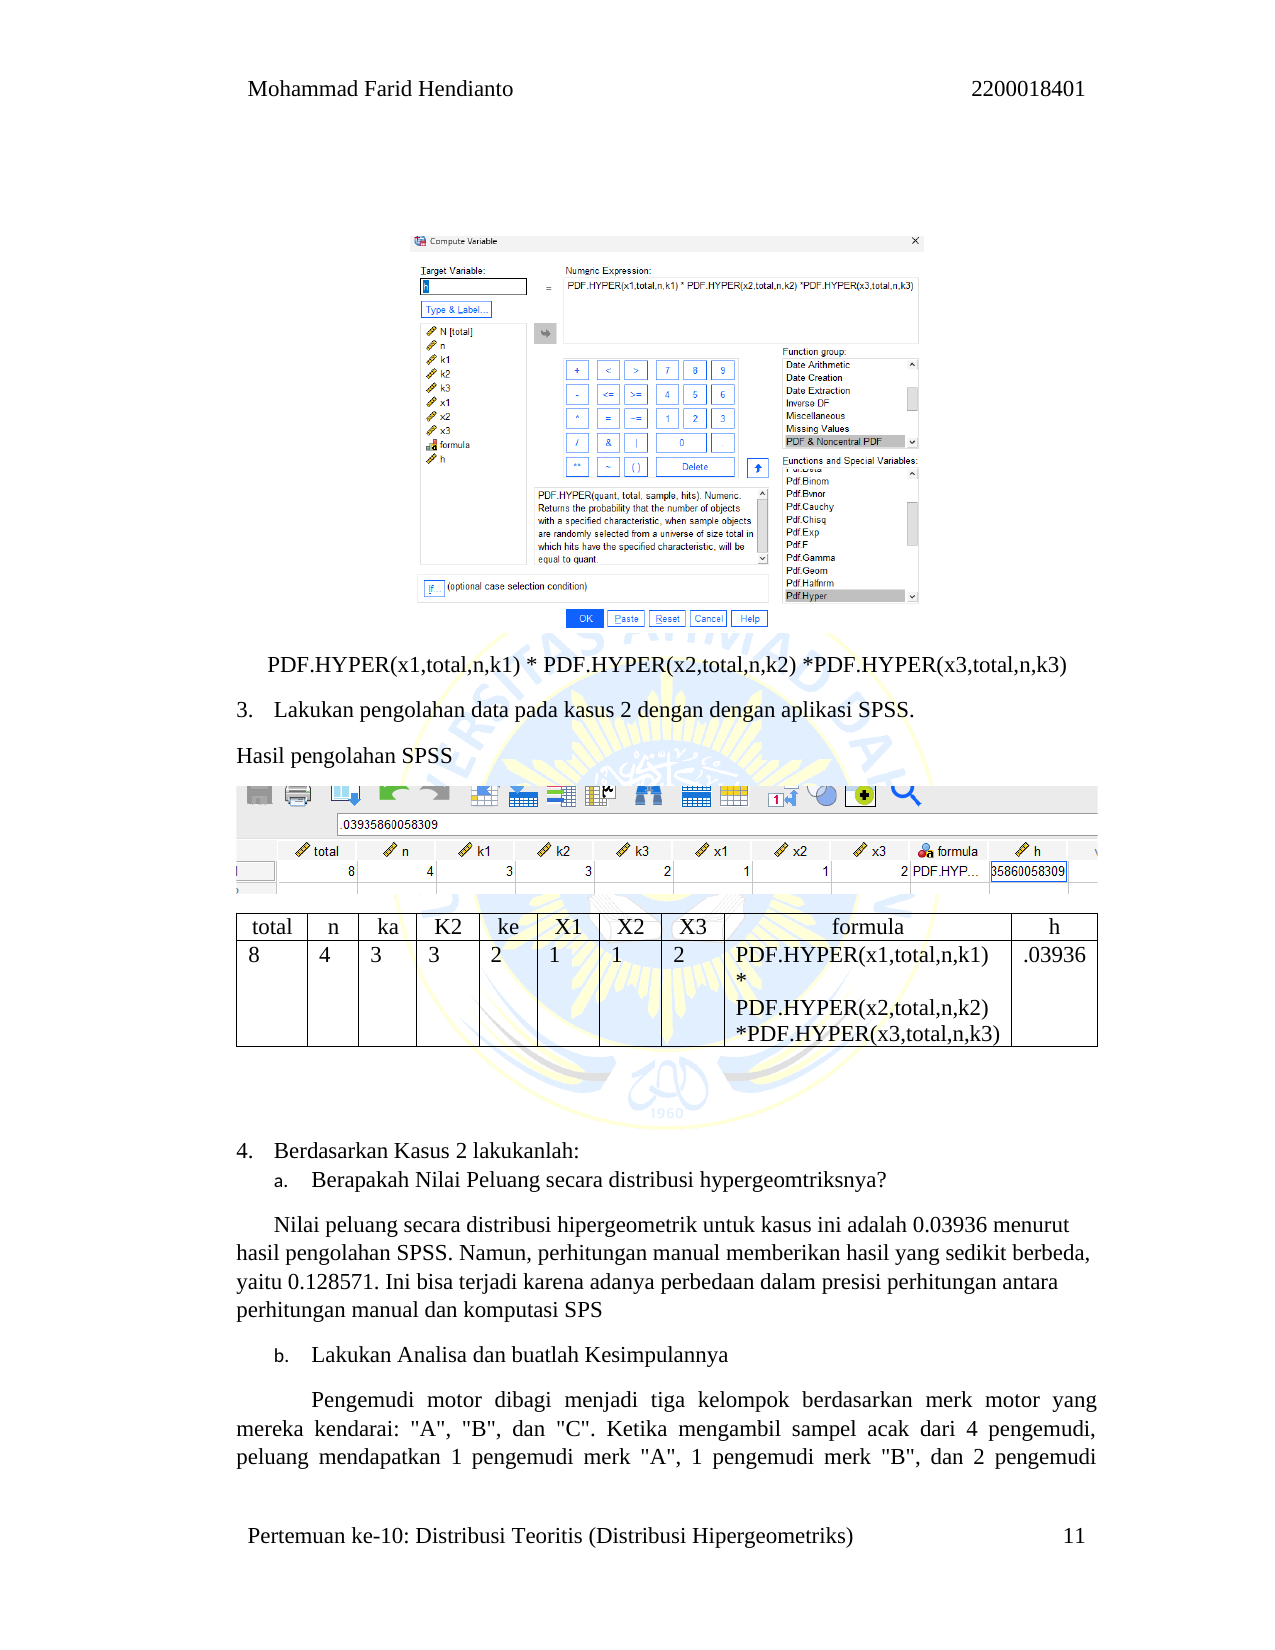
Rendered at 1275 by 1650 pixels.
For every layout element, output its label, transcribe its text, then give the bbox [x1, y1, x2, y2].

table_header X2 [600, 914, 661, 940]
table_cell .03936 [1012, 941, 1097, 1046]
table_header ka [359, 914, 416, 940]
text PDF.HYPER(x1,total,n,k1) * PDF.HYPER(x2,total,n,k2) *PDF.HYPER(x3,total,n,k3) [236, 651, 1098, 678]
text Nilai peluang secara distribusi hipergeometrik untuk kasus ini adalah 0.03936 menurut hasil pengolahan SPSS. Namun, perhitungan manual memberikan hasil yang sedikit berbeda, yaitu 0.128571. Ini bisa terjadi karena adanya perbedaan dalam presisi perhitungan antara perhitungan manual dan komputasi SPS [236, 1211, 1098, 1323]
table_header X3 [662, 914, 724, 940]
table_header n [308, 914, 358, 940]
table_cell 3 [359, 941, 416, 1046]
table_header formula [725, 914, 1011, 940]
table_cell 3 [417, 941, 479, 1046]
picture [410, 236, 924, 633]
list Lakukan pengolahan data pada kasus 2 dengan dengan aplikasi SPSS. [236, 697, 1098, 723]
table_cell 2 [662, 941, 724, 1046]
table_cell 8 [237, 941, 307, 1046]
table_header K2 [417, 914, 479, 940]
text Hasil pengolahan SPSS [236, 742, 1098, 768]
table_header ke [480, 914, 537, 940]
table_cell 4 [308, 941, 358, 1046]
picture [236, 786, 1098, 894]
table_cell 1 [538, 941, 599, 1046]
list Berdasarkan Kasus 2 lakukanlah: [236, 1137, 1098, 1164]
list Lakukan Analisa dan buatlah Kesimpulannya [274, 1341, 1098, 1368]
table_cell 2 [480, 941, 537, 1046]
table_header X1 [538, 914, 599, 940]
list Berapakah Nilai Peluang secara distribusi hypergeomtriksnya? [274, 1166, 1098, 1192]
table_cell PDF.HYPER(x1,total,n,k1) * PDF.HYPER(x2,total,n,k2) *PDF.HYPER(x3,total,n,k3) [725, 941, 1011, 1046]
table_cell 1 [600, 941, 661, 1046]
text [236, 1387, 1098, 1470]
table_header h [1012, 914, 1097, 940]
table_header total [237, 914, 307, 940]
